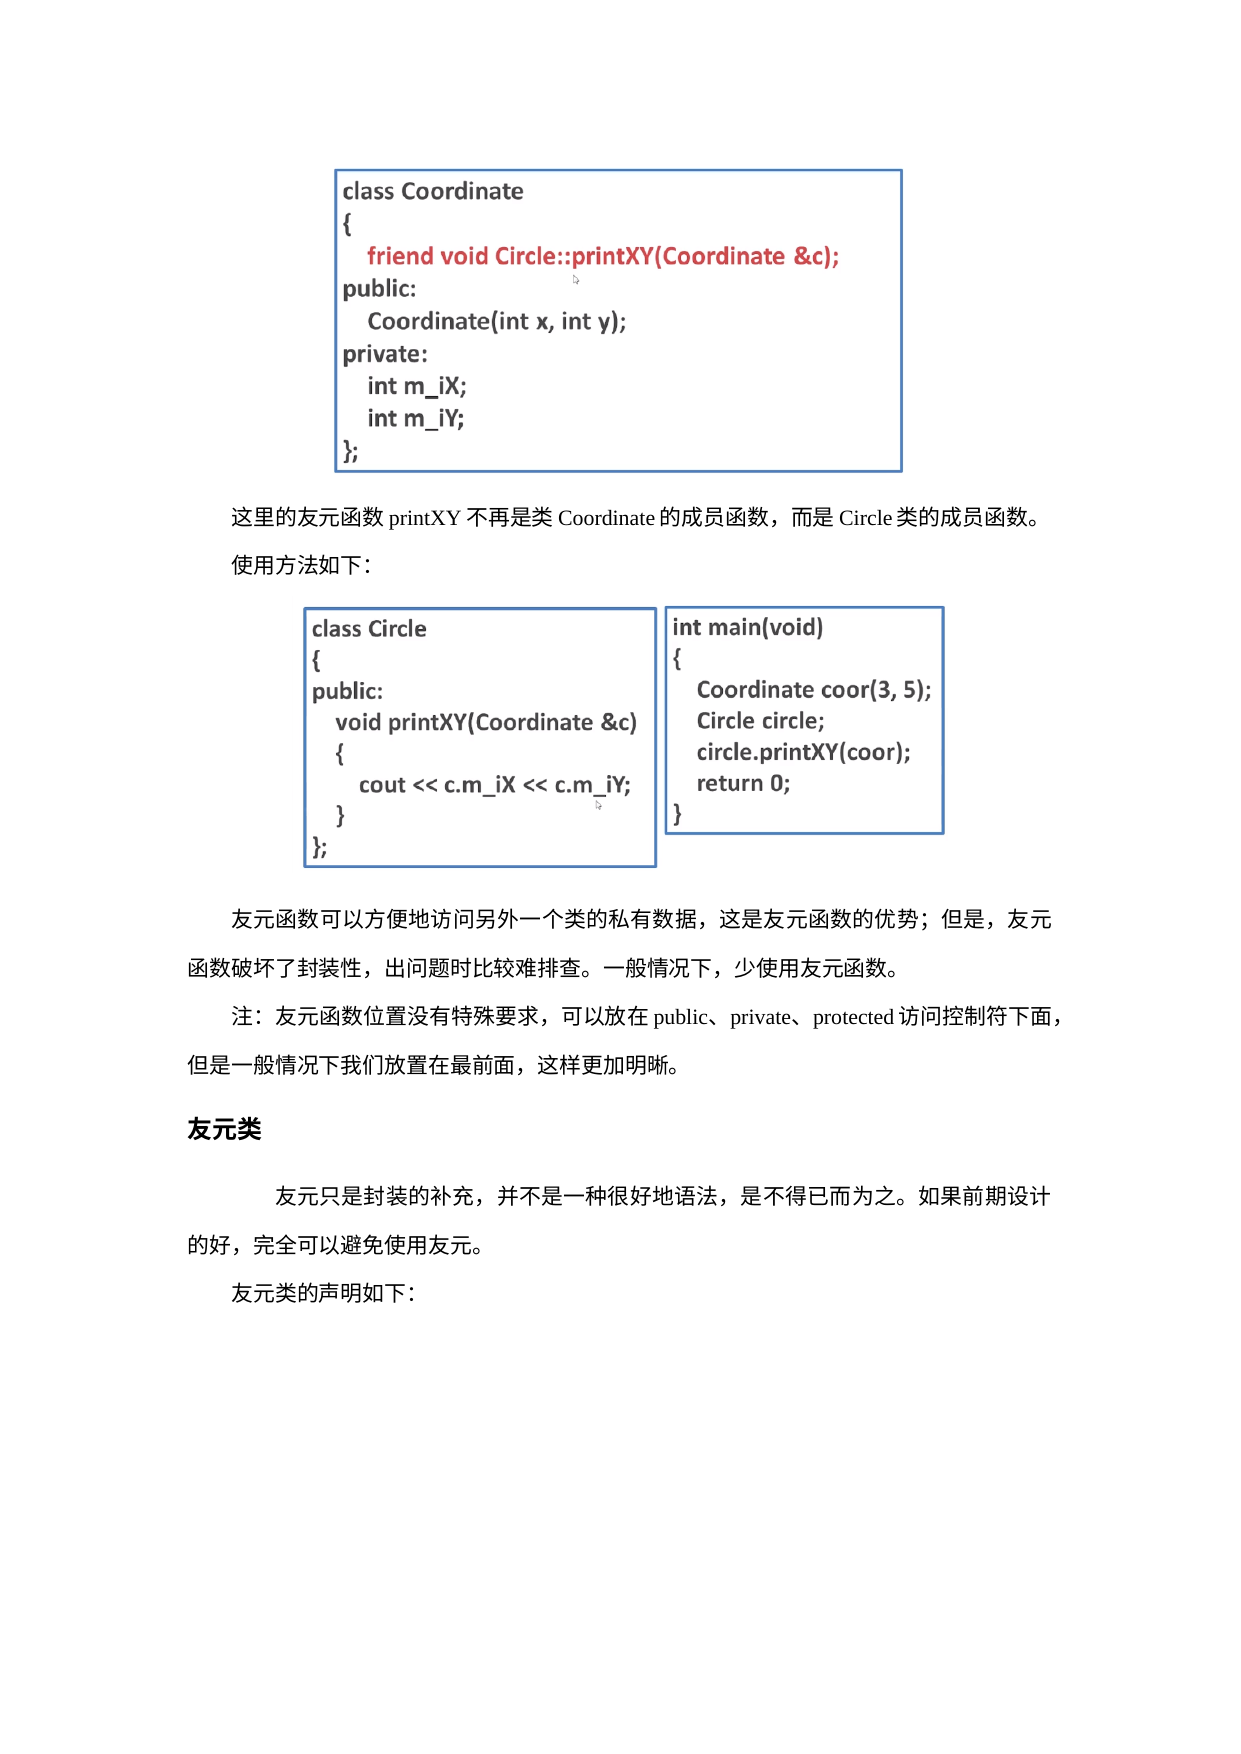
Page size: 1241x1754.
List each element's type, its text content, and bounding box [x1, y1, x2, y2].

text 友元类的声明如下： [187, 1276, 1053, 1308]
text 注：友元函数位置没有特殊要求，可以放在public、private、protected访问控制符下面，但是一般情况下我们放置在最前面，这样更加明晰。 [187, 998, 1053, 1080]
text 友元函数可以方便地访问另外一个类的私有数据，这是友元函数的优势；但是，友元函数破坏了封装性，出问题时比较难排查。一般情况下，少使用友元函数。 [187, 901, 1053, 983]
text 使用方法如下： [187, 548, 1053, 580]
text 这里的友元函数printXY不再是类Coordinate的成员函数，而是Circle类的成员函数。 [187, 499, 1053, 532]
subtitle 友元类 [187, 1096, 1053, 1161]
picture [326, 162, 914, 480]
picture [292, 596, 948, 873]
text 友元只是封装的补充，并不是一种很好地语法，是不得已而为之。如果前期设计的好，完全可以避免使用友元。 [187, 1179, 1053, 1260]
